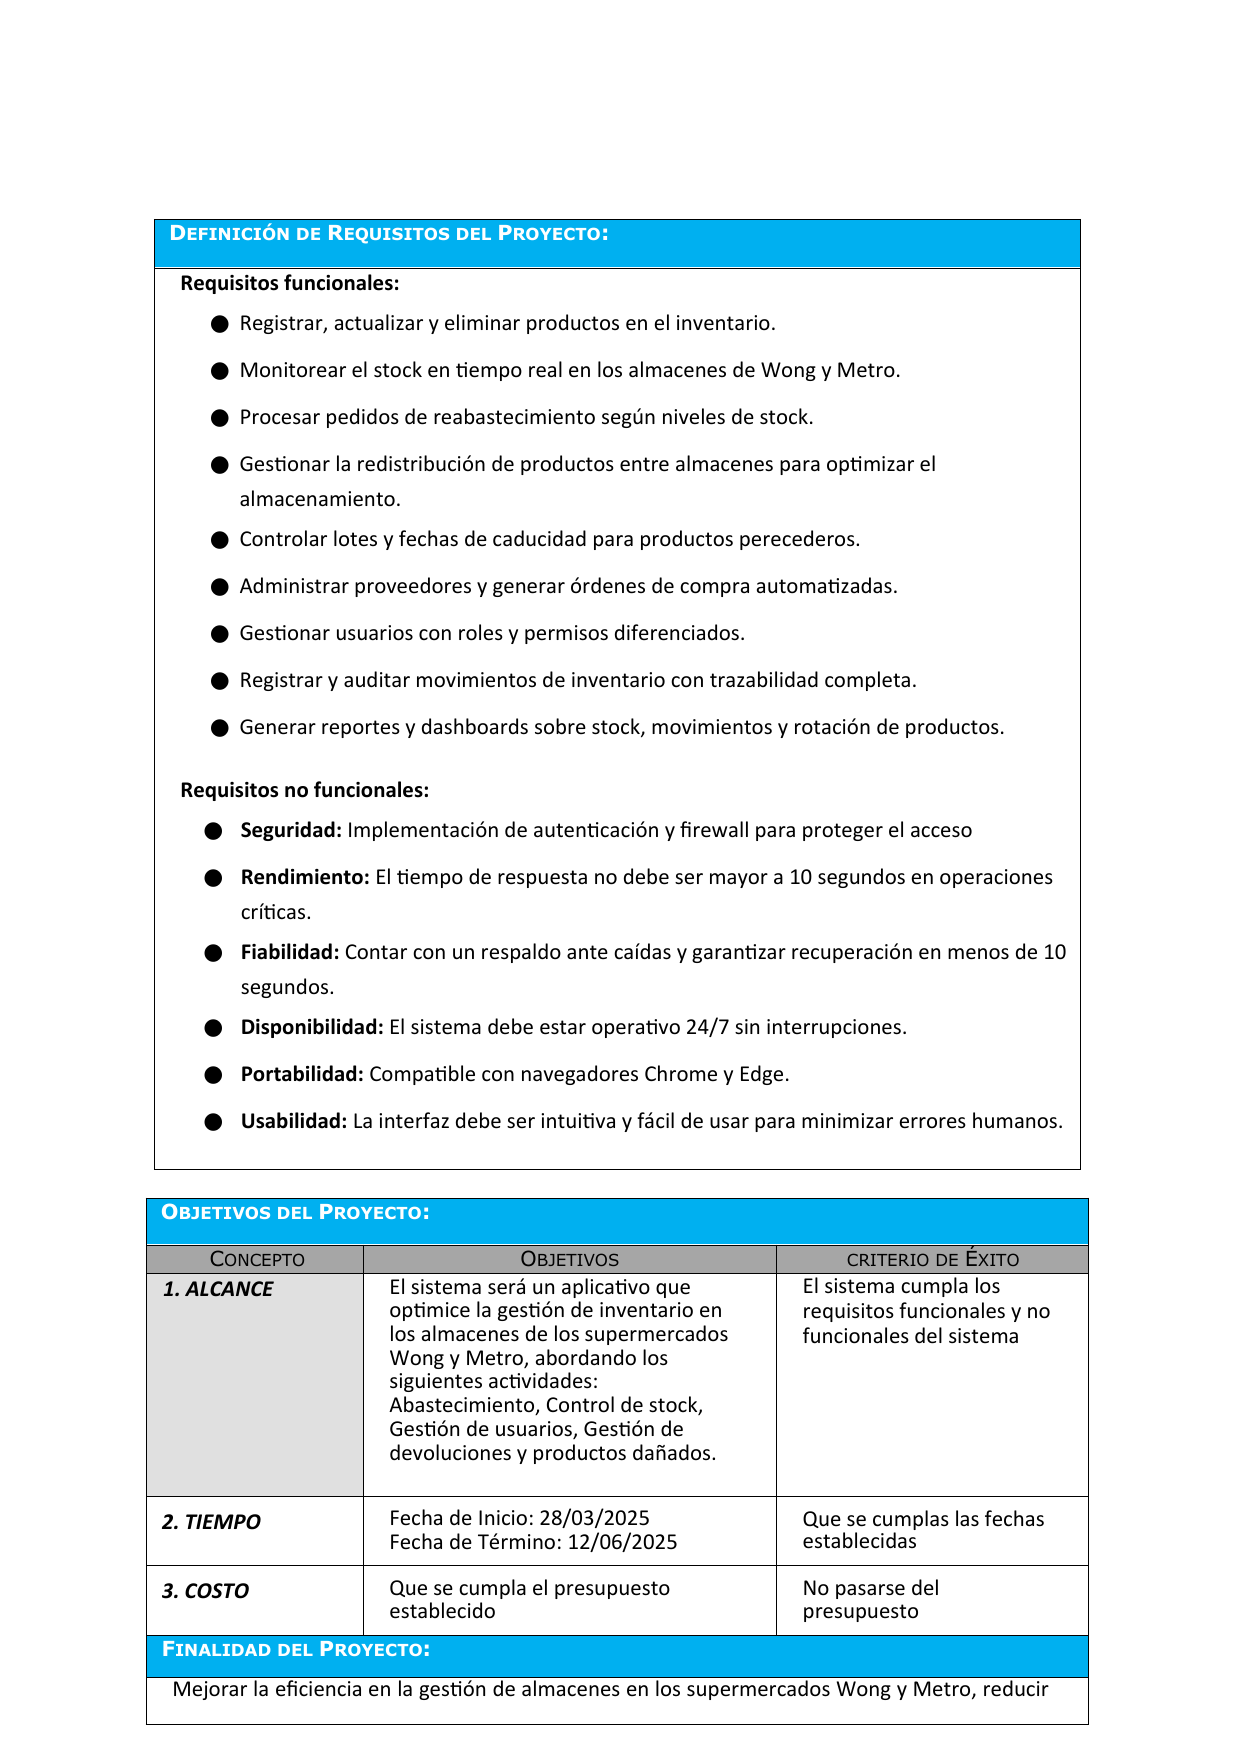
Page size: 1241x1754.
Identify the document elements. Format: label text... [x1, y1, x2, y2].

table_cell Fecha de Inicio: 28/03/2025 Fecha de Término: 12/06/2025 [364, 1497, 776, 1565]
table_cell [147, 1678, 1088, 1724]
table_cell Que se cumplas las fechas establecidas [777, 1497, 1088, 1565]
table_cell El sistema será un aplicativo que optimice la gestión de inventario en los almacenes de los supermercados Wong y Metro, abordando los siguientes actividades: Abastecimiento, Control de stock, Gestión de usuarios, Gestión de devoluciones y productos dañados. [364, 1274, 776, 1496]
table_cell El sistema cumpla los requisitos funcionales y no funcionales del sistema [777, 1274, 1088, 1496]
table_header DEFINICIÓN DE REQUISITOS DEL PROYECTO: [155, 220, 1080, 267]
table_cell 2. TIEMPO [147, 1497, 363, 1565]
table_cell No pasarse del presupuesto [777, 1566, 1088, 1635]
table_cell CRITERIO DE ÉXITO [777, 1246, 1088, 1273]
table_cell 3. COSTO [147, 1566, 363, 1635]
table_cell 1. ALCANCE [147, 1274, 363, 1496]
table_cell CONCEPTO [147, 1246, 363, 1273]
table_cell Requisitos funcionales: Registrar, actualizar y eliminar productos en el inventario. Monitorear el stock en tiempo real en los almacenes de Wong y Metro. Procesar pedidos de reabastecimiento según niveles de stock. Gestionar la redistribución de productos entre almacenes para optimizar el almacenamiento. Controlar lotes y fechas de caducidad para productos perecederos. Administrar proveedores y generar órdenes de compra automatizadas. Gestionar usuarios con roles y permisos diferenciados. Registrar y auditar movimientos de inventario con trazabilidad completa. Generar reportes y dashboards sobre stock, movimientos y rotación de productos. Requisitos no funcionales: Seguridad: Implementación de autenticación y firewall para proteger el acceso Rendimiento: El tiempo de respuesta no debe ser mayor a 10 segundos en operaciones críticas. Fiabilidad: Contar con un respaldo ante caídas y garantizar recuperación en menos de 10 segundos. Disponibilidad: El sistema debe estar operativo 24/7 sin interrupciones. Portabilidad: Compatible con navegadores Chrome y Edge. Usabilidad: La interfaz debe ser intuitiva y fácil de usar para minimizar errores humanos. [155, 269, 1080, 1169]
table_header OBJETIVOS DEL PROYECTO: [147, 1199, 1088, 1244]
table_cell FINALIDAD DEL PROYECTO: [147, 1636, 1088, 1677]
table_cell Que se cumpla el presupuesto establecido [364, 1566, 776, 1635]
table_cell OBJETIVOS [364, 1246, 776, 1273]
